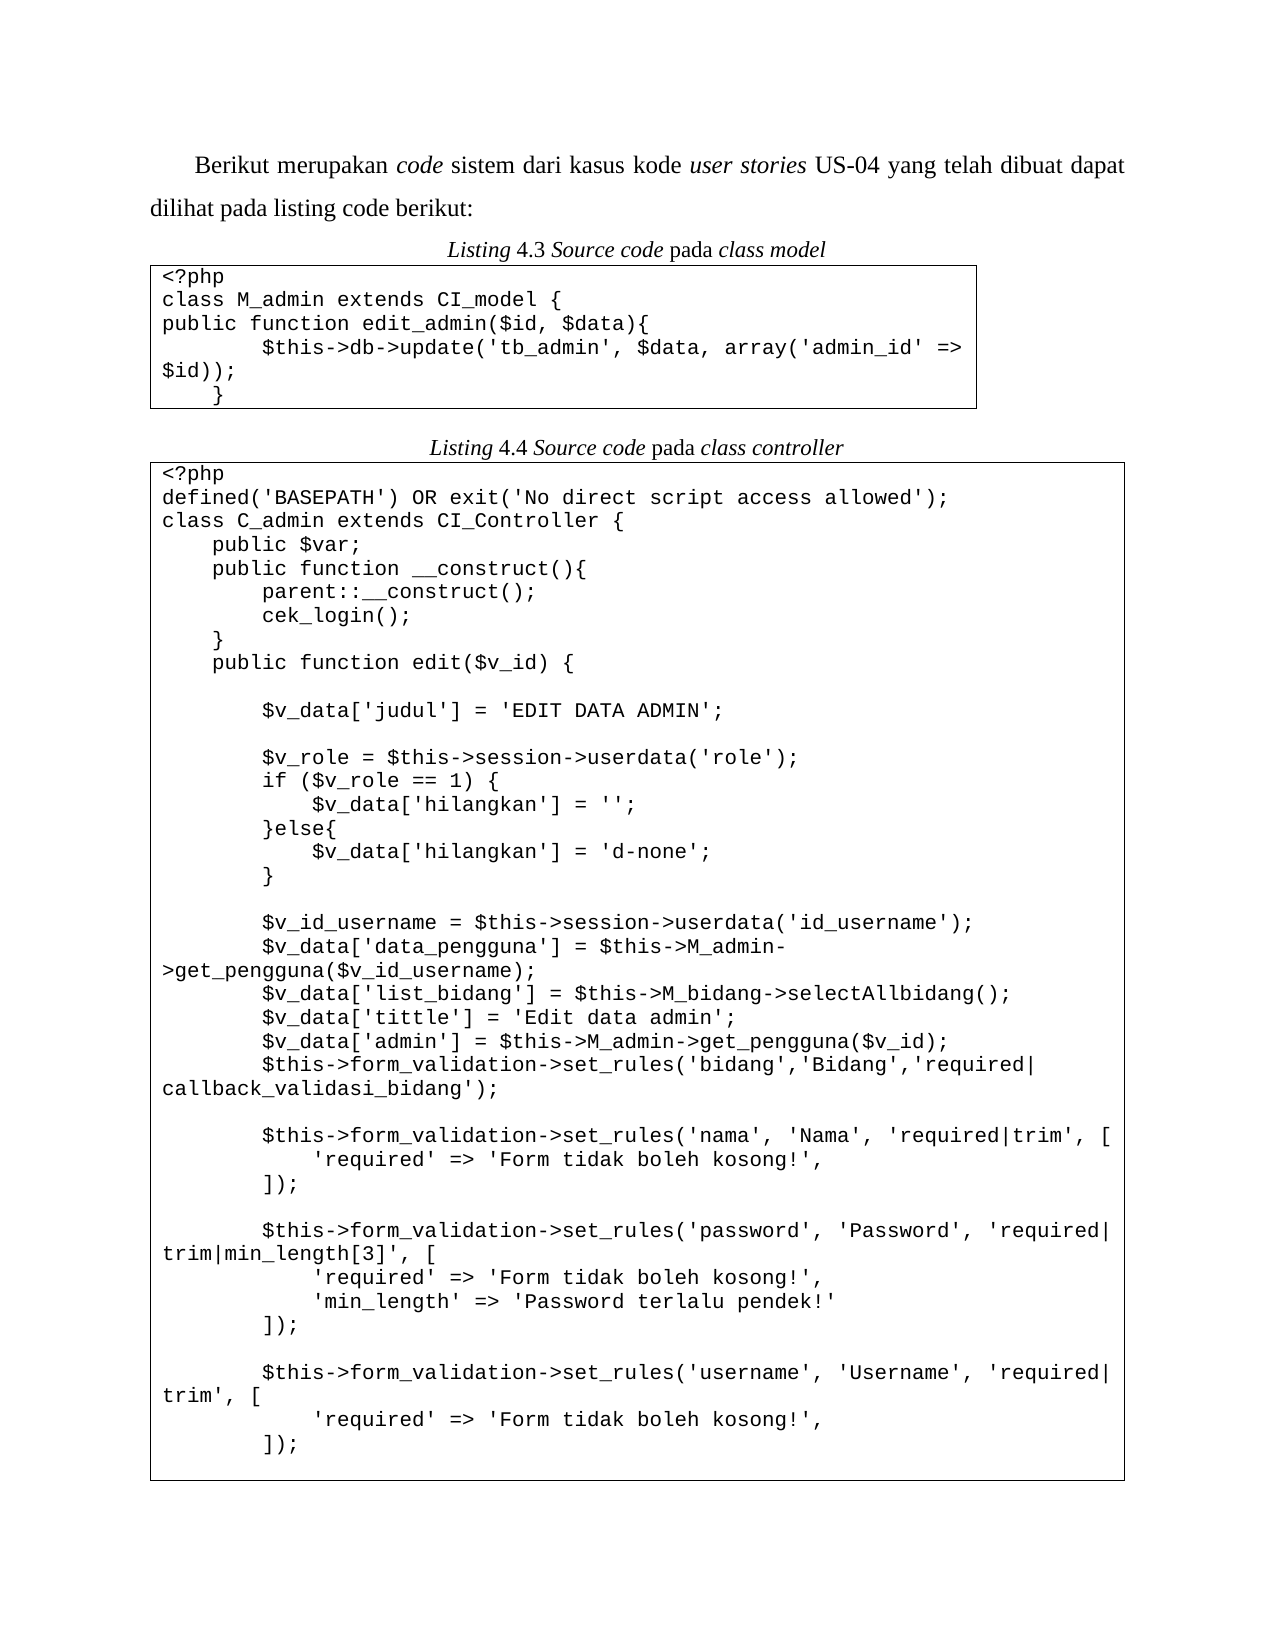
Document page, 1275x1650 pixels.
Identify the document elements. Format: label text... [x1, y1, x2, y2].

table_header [151, 463, 1124, 1480]
table_header <?php class M_admin extends CI_model { public function edit_admin($id, $data){ $this->db->update('tb_admin', $data, array('admin_id' => $id)); } [151, 266, 976, 408]
list Listing 4.4 Source code pada class controller [150, 434, 1125, 460]
list Berikut merupakan code sistem dari kasus kode user stories US-04 yang telah dibuat dapat dilihat pada listing code berikut: [150, 150, 1125, 222]
list Listing 4.3 Source code pada class model [150, 236, 1125, 263]
